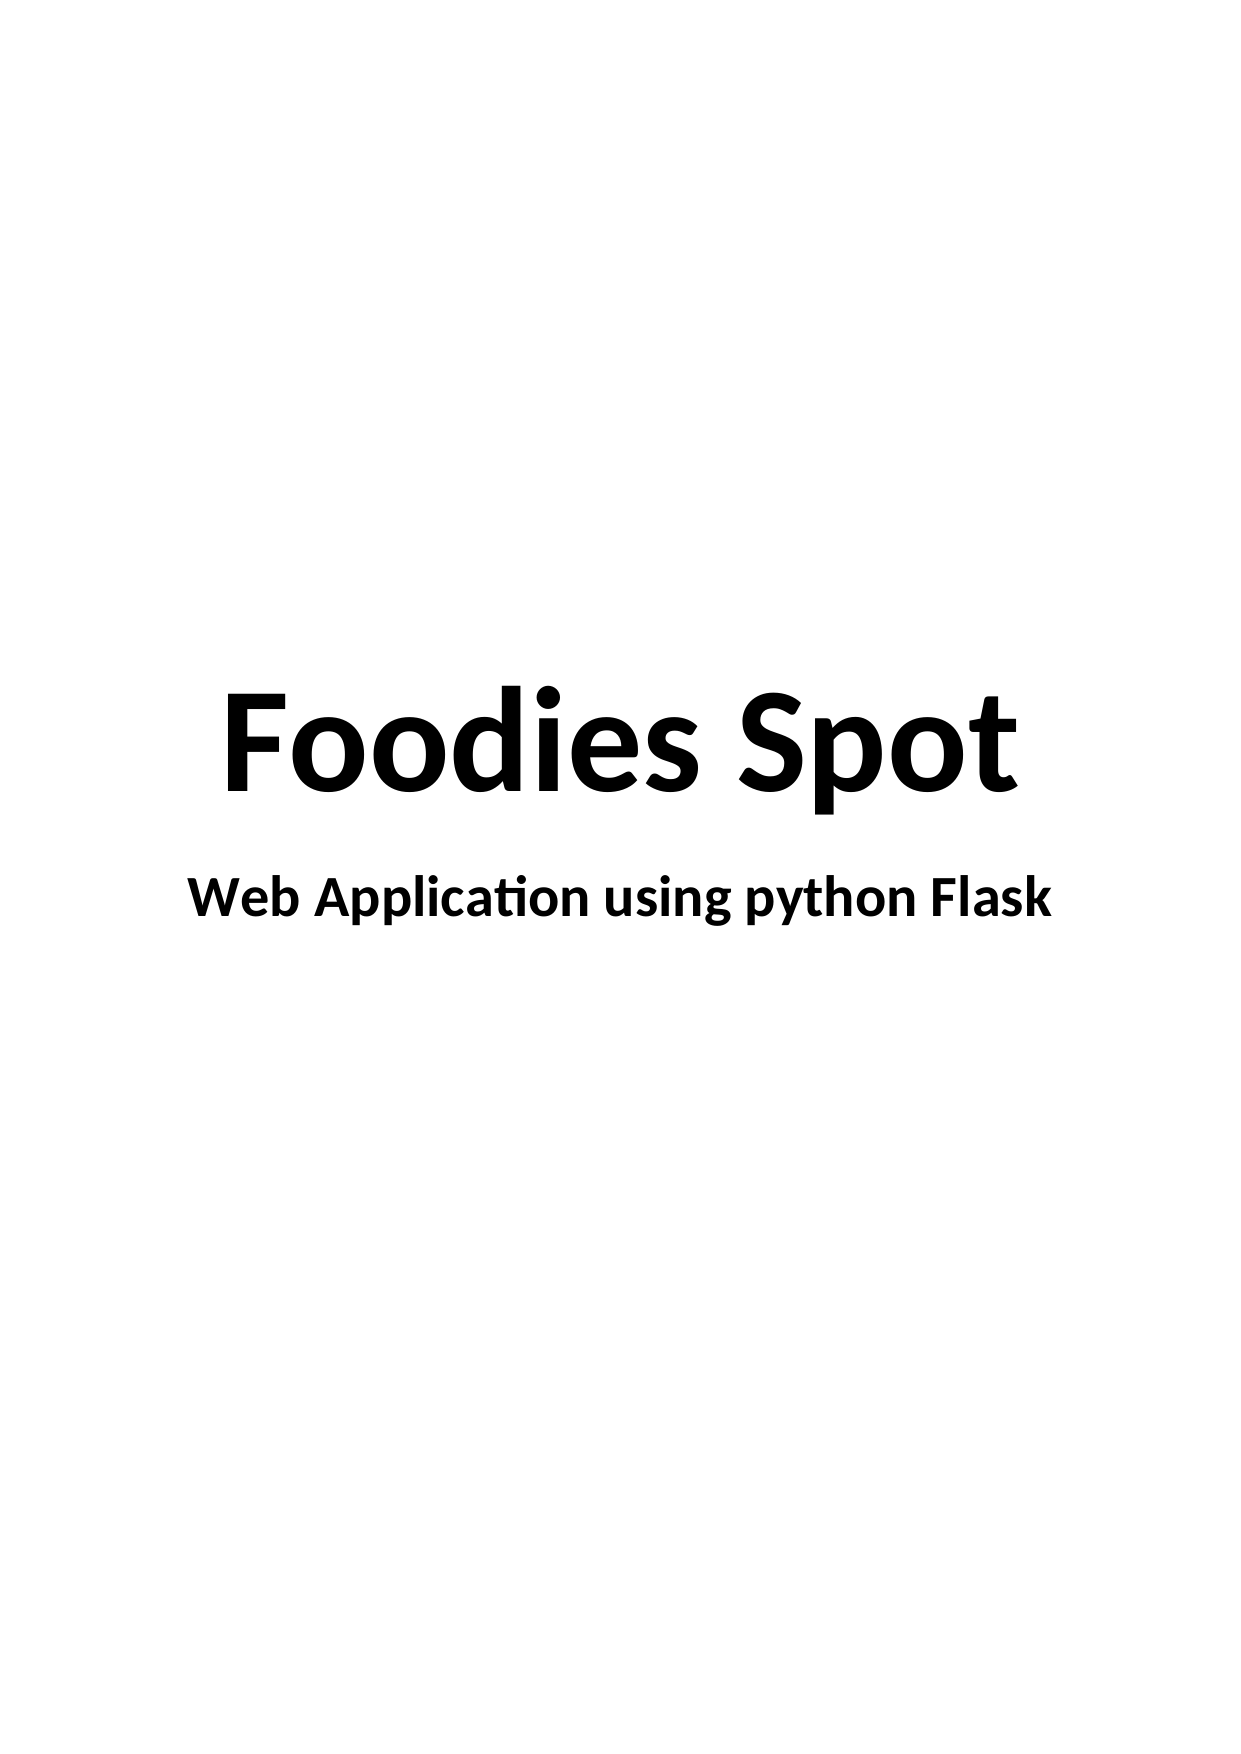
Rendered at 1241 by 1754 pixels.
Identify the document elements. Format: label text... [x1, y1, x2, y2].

text Foodies Spot [150, 646, 1090, 829]
text Web Application using python Flask [150, 860, 1090, 931]
